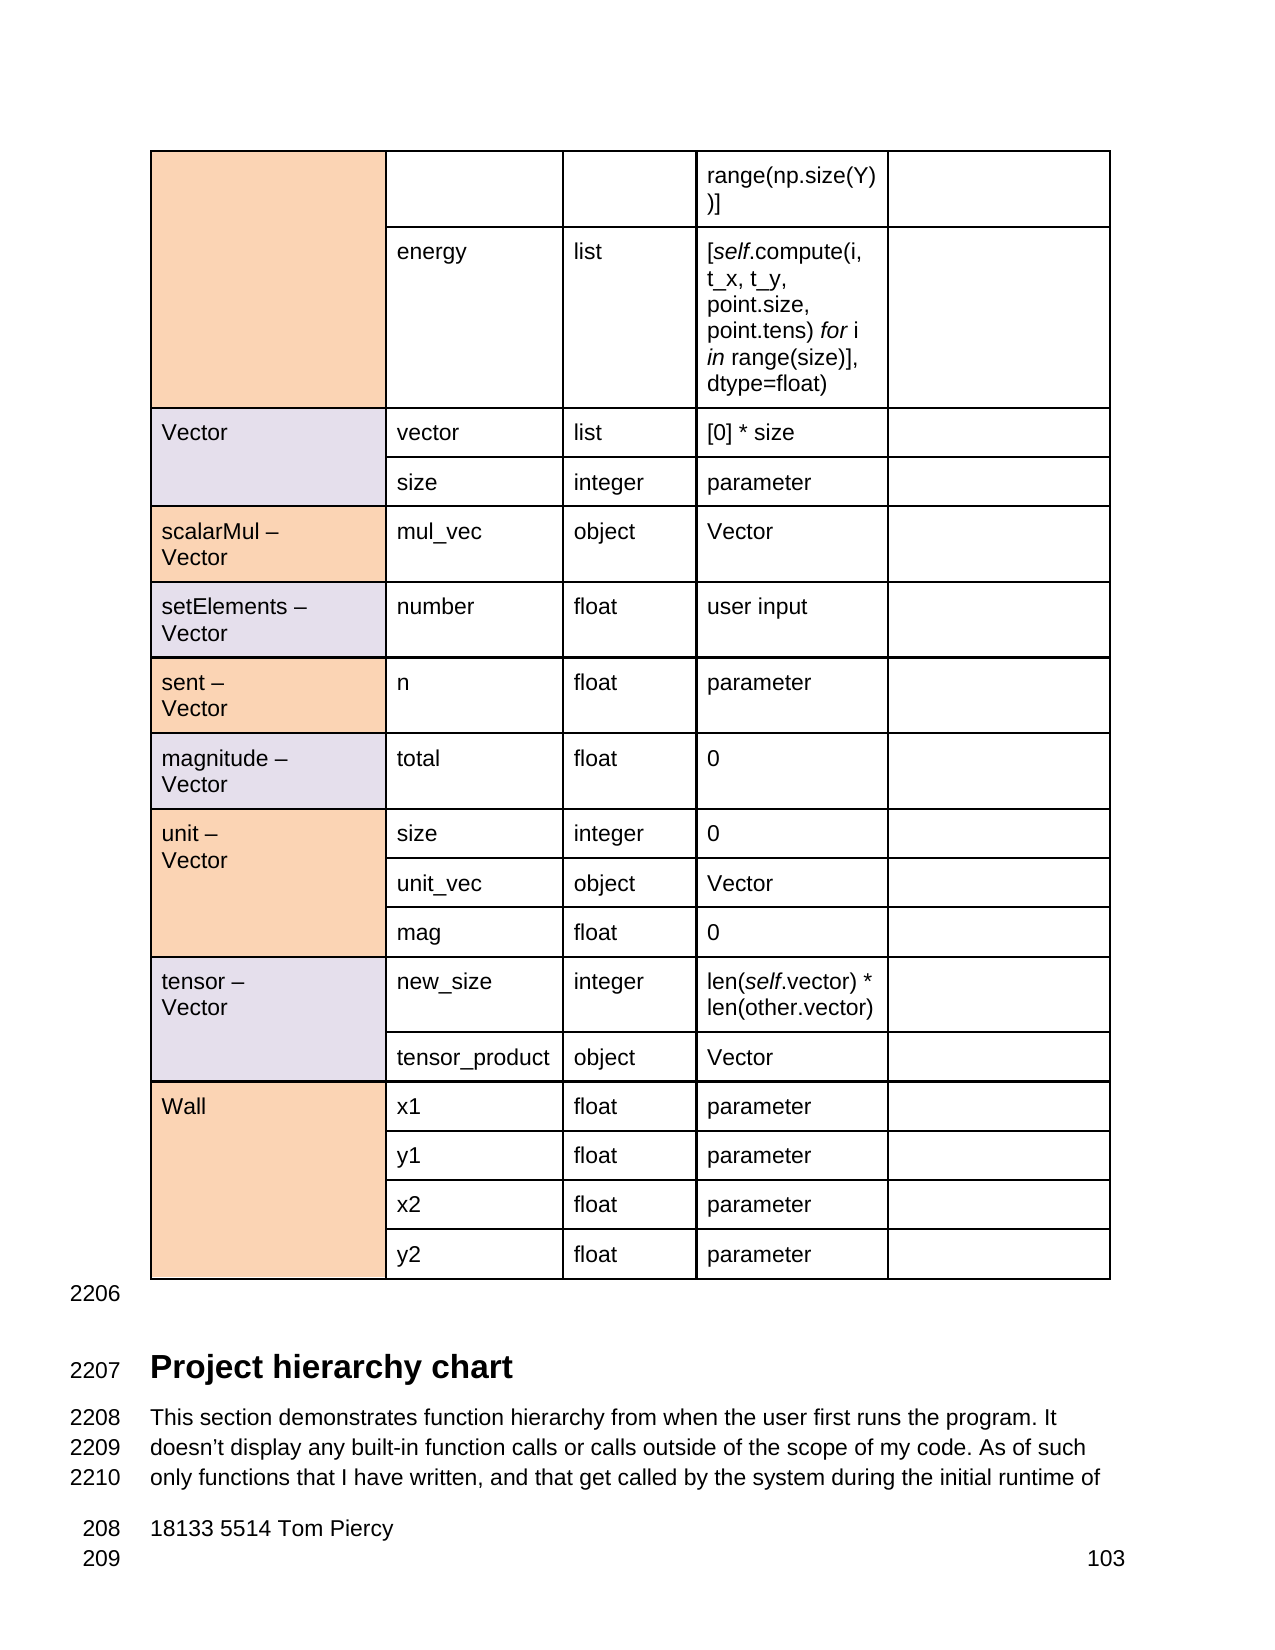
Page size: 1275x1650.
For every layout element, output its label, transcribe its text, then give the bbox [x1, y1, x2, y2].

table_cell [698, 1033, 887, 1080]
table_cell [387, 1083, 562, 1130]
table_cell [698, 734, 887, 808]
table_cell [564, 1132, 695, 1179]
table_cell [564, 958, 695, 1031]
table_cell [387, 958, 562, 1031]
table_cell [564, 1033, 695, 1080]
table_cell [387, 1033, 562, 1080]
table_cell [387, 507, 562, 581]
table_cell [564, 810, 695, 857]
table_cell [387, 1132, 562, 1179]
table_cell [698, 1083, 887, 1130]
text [150, 1404, 1125, 1491]
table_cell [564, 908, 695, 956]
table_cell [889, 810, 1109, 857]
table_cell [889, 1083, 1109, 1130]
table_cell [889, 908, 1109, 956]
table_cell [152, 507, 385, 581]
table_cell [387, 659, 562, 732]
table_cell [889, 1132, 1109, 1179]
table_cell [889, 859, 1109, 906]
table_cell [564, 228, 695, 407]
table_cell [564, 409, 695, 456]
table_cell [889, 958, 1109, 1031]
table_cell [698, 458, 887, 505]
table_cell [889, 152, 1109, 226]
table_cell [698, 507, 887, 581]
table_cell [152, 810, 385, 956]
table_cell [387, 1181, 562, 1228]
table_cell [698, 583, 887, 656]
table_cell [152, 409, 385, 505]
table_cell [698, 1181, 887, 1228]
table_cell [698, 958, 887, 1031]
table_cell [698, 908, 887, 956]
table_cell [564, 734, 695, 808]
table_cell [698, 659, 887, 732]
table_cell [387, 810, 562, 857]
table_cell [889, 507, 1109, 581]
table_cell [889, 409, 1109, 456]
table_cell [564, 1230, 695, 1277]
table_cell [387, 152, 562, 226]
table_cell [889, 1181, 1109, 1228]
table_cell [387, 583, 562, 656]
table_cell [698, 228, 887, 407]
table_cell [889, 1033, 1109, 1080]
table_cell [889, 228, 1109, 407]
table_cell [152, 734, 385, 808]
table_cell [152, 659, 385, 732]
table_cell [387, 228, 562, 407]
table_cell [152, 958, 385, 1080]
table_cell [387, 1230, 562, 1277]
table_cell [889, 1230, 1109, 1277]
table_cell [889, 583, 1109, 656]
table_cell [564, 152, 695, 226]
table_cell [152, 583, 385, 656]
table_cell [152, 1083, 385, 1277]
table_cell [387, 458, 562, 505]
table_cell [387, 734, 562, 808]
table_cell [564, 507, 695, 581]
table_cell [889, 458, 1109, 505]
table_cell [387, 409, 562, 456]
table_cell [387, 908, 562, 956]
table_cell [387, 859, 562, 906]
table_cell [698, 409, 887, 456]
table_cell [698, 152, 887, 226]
subtitle Project hierarchy chart [150, 1347, 1125, 1386]
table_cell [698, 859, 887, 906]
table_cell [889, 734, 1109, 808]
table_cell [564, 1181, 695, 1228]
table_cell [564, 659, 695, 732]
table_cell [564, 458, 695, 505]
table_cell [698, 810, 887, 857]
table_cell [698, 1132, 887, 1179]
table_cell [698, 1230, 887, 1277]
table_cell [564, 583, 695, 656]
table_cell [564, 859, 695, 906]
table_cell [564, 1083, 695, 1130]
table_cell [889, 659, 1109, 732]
